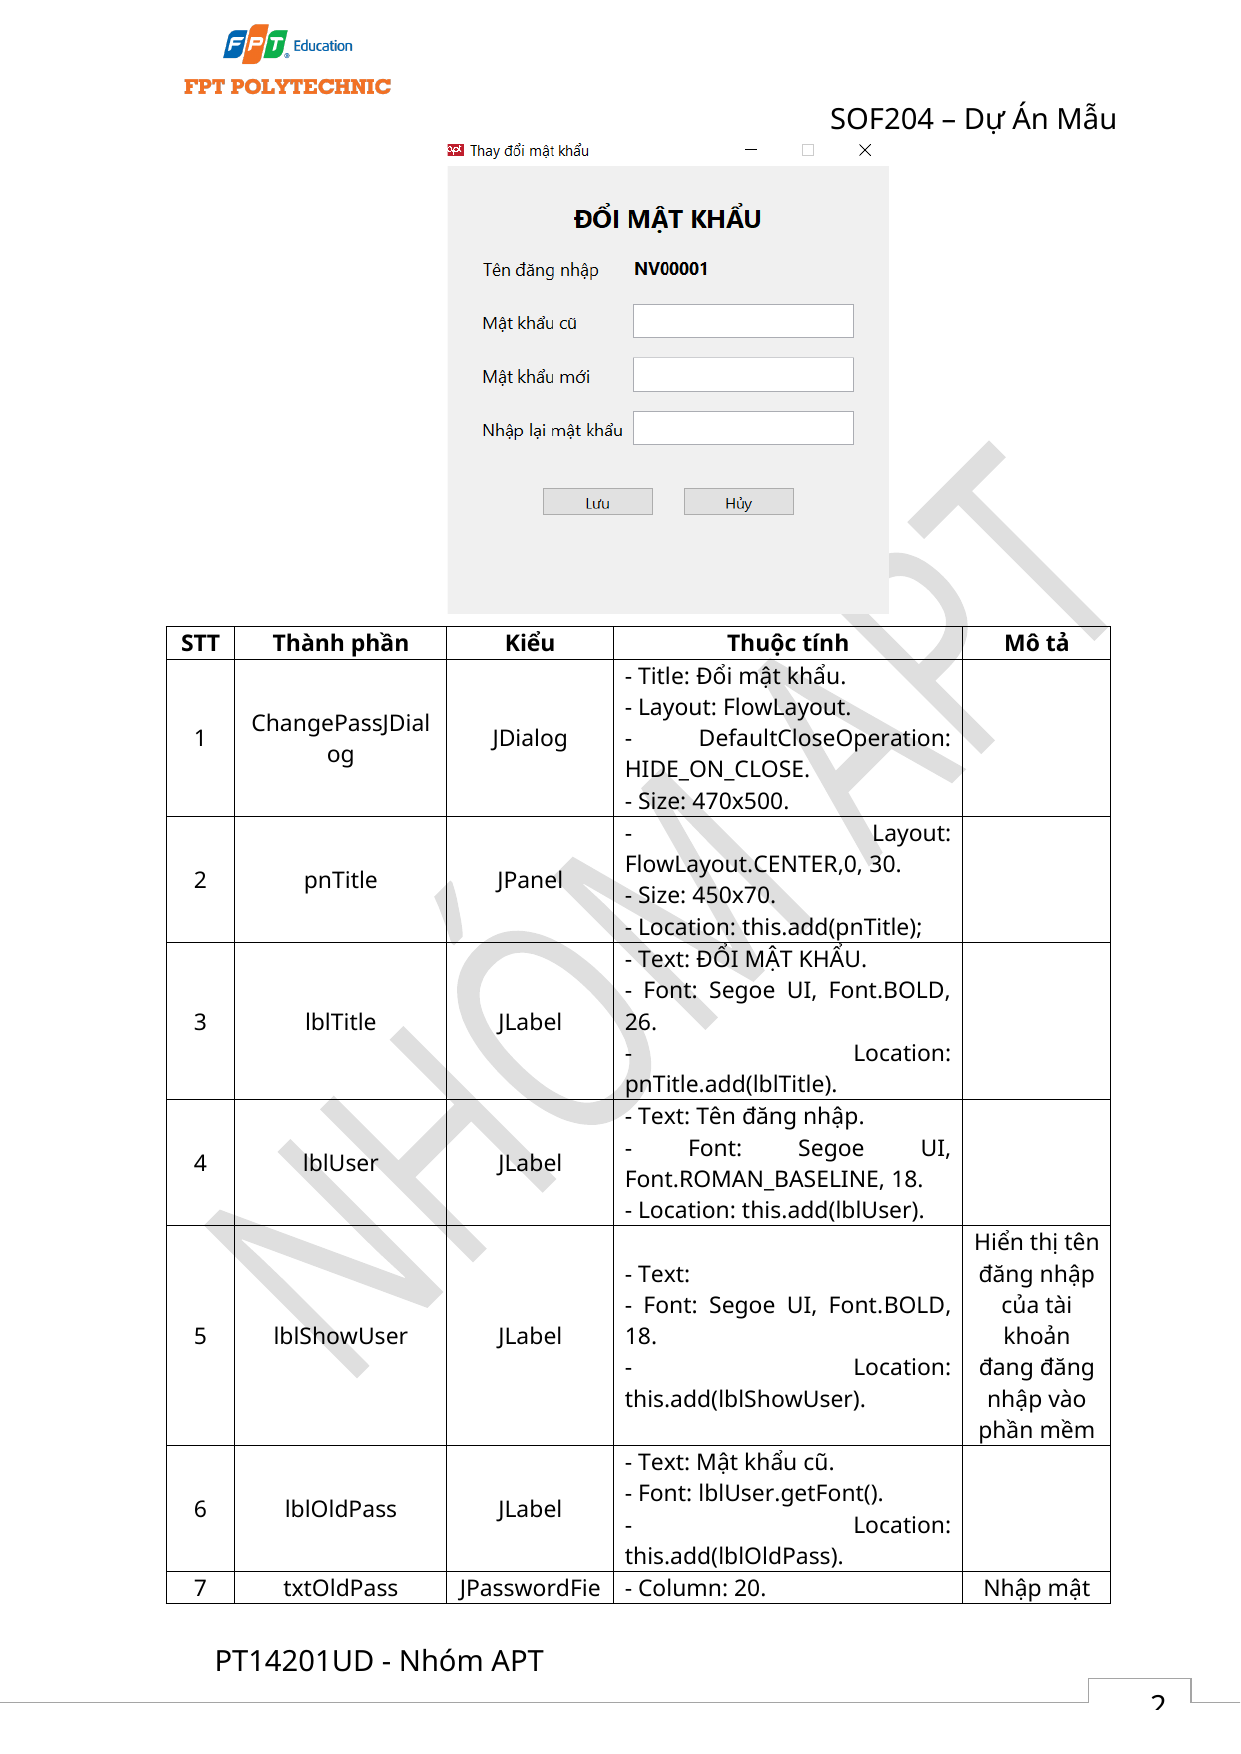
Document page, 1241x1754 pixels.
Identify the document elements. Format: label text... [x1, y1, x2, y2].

table_cell pnTitle [235, 817, 446, 942]
table_header STT [167, 627, 234, 658]
table_cell [963, 1446, 1110, 1571]
table_cell - Text: Mật khẩu cũ. - Font: lblUser.getFont(). - Location: this.add(lblOldPass). [614, 1446, 962, 1571]
table_cell txtOldPass [235, 1572, 446, 1603]
table_header Thuộc tính [614, 627, 962, 658]
table_cell lblShowUser [235, 1226, 446, 1445]
table_cell 2 [167, 817, 234, 942]
table_cell 7 [167, 1572, 234, 1603]
table_cell JLabel [447, 1446, 613, 1571]
table_cell lblTitle [235, 943, 446, 1099]
table_cell JPanel [447, 817, 613, 942]
table_header Thành phần [235, 627, 446, 658]
table_cell 3 [167, 943, 234, 1099]
table_cell - Text: - Font: Segoe UI, Font.BOLD, 18. - Location: this.add(lblShowUser). [614, 1226, 962, 1445]
table_cell [963, 817, 1110, 942]
table_cell 6 [167, 1446, 234, 1571]
table_header Mô tả [963, 627, 1110, 658]
table_cell JLabel [447, 943, 613, 1099]
table_cell JDialog [447, 660, 613, 816]
table_cell - Title: Đổi mật khẩu. - Layout: FlowLayout. - DefaultCloseOperation: HIDE_ON_CLOSE. - Size: 470x500. [614, 660, 962, 816]
table_cell lblOldPass [235, 1446, 446, 1571]
table_cell ChangePassJDialog [235, 660, 446, 816]
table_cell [963, 1572, 1110, 1603]
table_cell 5 [167, 1226, 234, 1445]
table_cell lblUser [235, 1100, 446, 1225]
picture [447, 137, 889, 614]
table_cell [963, 1100, 1110, 1225]
table_cell - Layout: FlowLayout.CENTER,0, 30. - Size: 450x70. - Location: this.add(pnTitle); [614, 817, 962, 942]
table_cell [963, 943, 1110, 1099]
table_cell - Text: ĐỔI MẬT KHẨU. - Font: Segoe UI, Font.BOLD, 26. - Location: pnTitle.add(lblTitle). [614, 943, 962, 1099]
table_cell [963, 660, 1110, 816]
table_cell JLabel [447, 1100, 613, 1225]
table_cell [614, 1572, 962, 1603]
table_cell Hiển thị tên đăng nhập của tài khoản đang đăng nhập vào phần mềm [963, 1226, 1110, 1445]
table_header Kiểu [447, 627, 613, 658]
table_cell JLabel [447, 1226, 613, 1445]
table_cell - Text: Tên đăng nhập. - Font: Segoe UI, Font.ROMAN_BASELINE, 18. - Location: this.add(lblUser). [614, 1100, 962, 1225]
table_cell JPasswordField [447, 1572, 613, 1603]
table_cell 4 [167, 1100, 234, 1225]
picture [177, 17, 398, 101]
table_cell 1 [167, 660, 234, 816]
